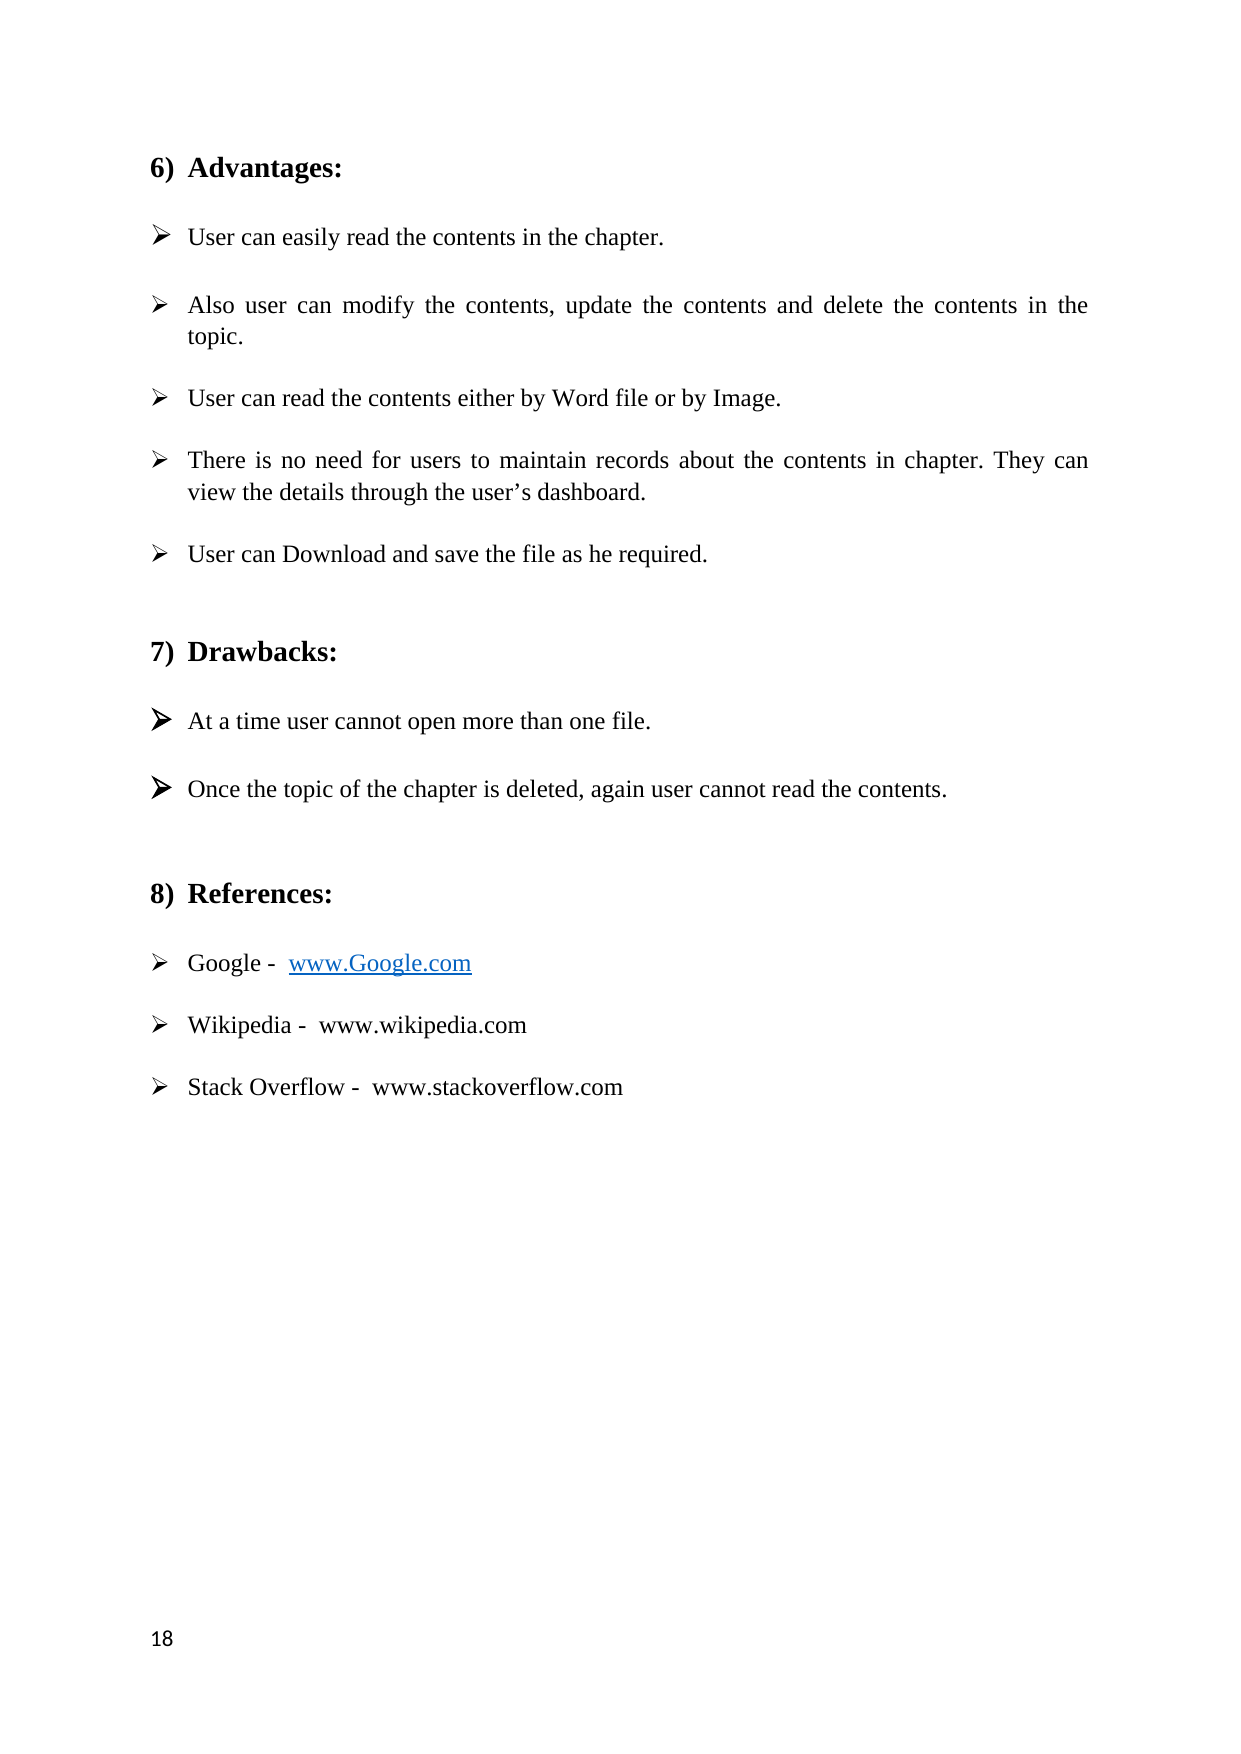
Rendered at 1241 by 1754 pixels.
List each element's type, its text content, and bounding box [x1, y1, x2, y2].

list There is no need for users to maintain records about the contents in chapter. They can view the details through the user’s dashboard. [150, 446, 1090, 505]
list Also user can modify the contents, update the contents and delete the contents in the topic. [150, 290, 1090, 350]
list Wikipedia - www.wikipedia.com [150, 1010, 1090, 1039]
list Advantages: [150, 150, 1090, 183]
list References: [150, 876, 1090, 909]
list Stack Overflow - www.stackoverflow.com [150, 1072, 1090, 1101]
list User can easily read the contents in the chapter. [150, 222, 1090, 252]
list Drawbacks: [150, 634, 1090, 668]
list Google - www.Google.com [150, 948, 1090, 977]
list Once the topic of the chapter is deleted, again user cannot read the contents. [150, 774, 1090, 804]
list User can Download and save the file as he required. [150, 539, 1090, 567]
list User can read the contents either by Word file or by Image. [150, 383, 1090, 412]
list At a time user cannot open more than one file. [150, 706, 1090, 736]
